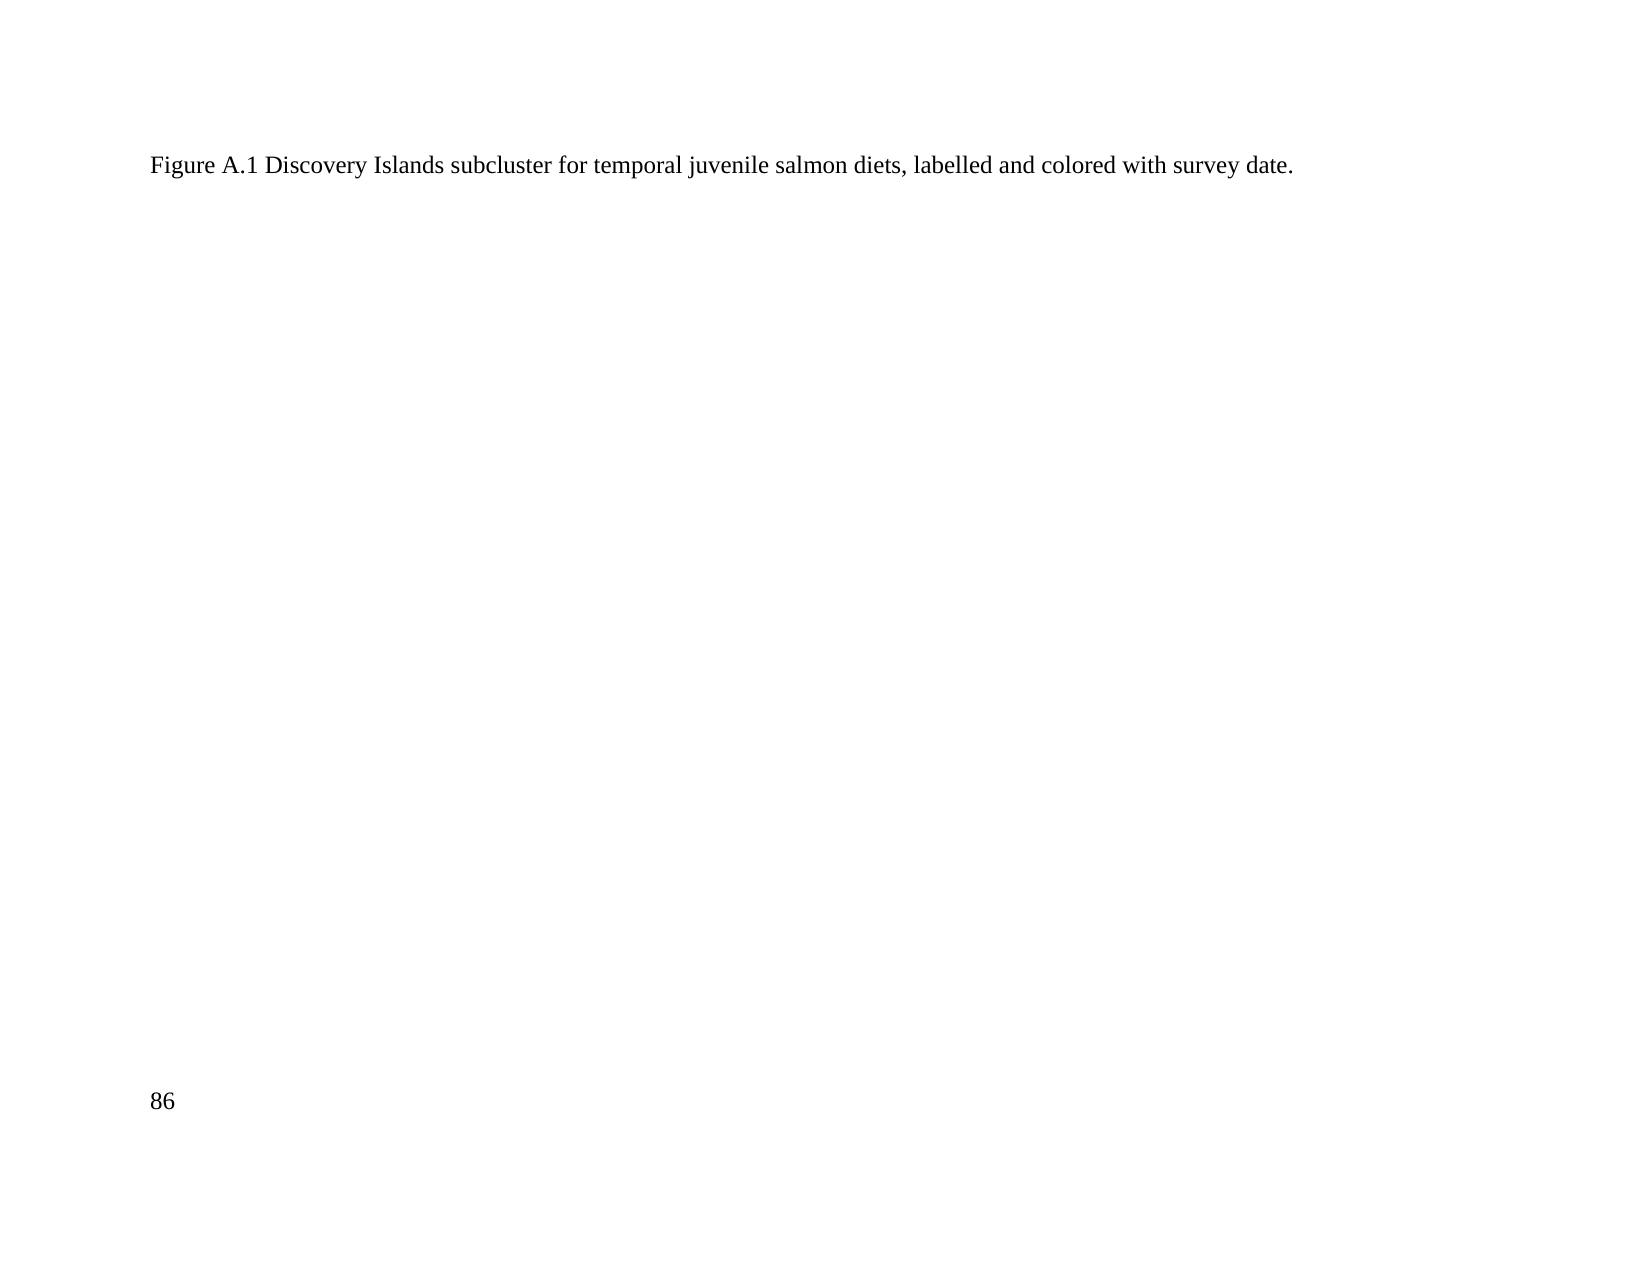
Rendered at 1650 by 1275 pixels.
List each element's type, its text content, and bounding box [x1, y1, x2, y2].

text Figure A.1 Discovery Islands subcluster for temporal juvenile salmon diets, labelled and colored with survey date. [150, 150, 1500, 179]
